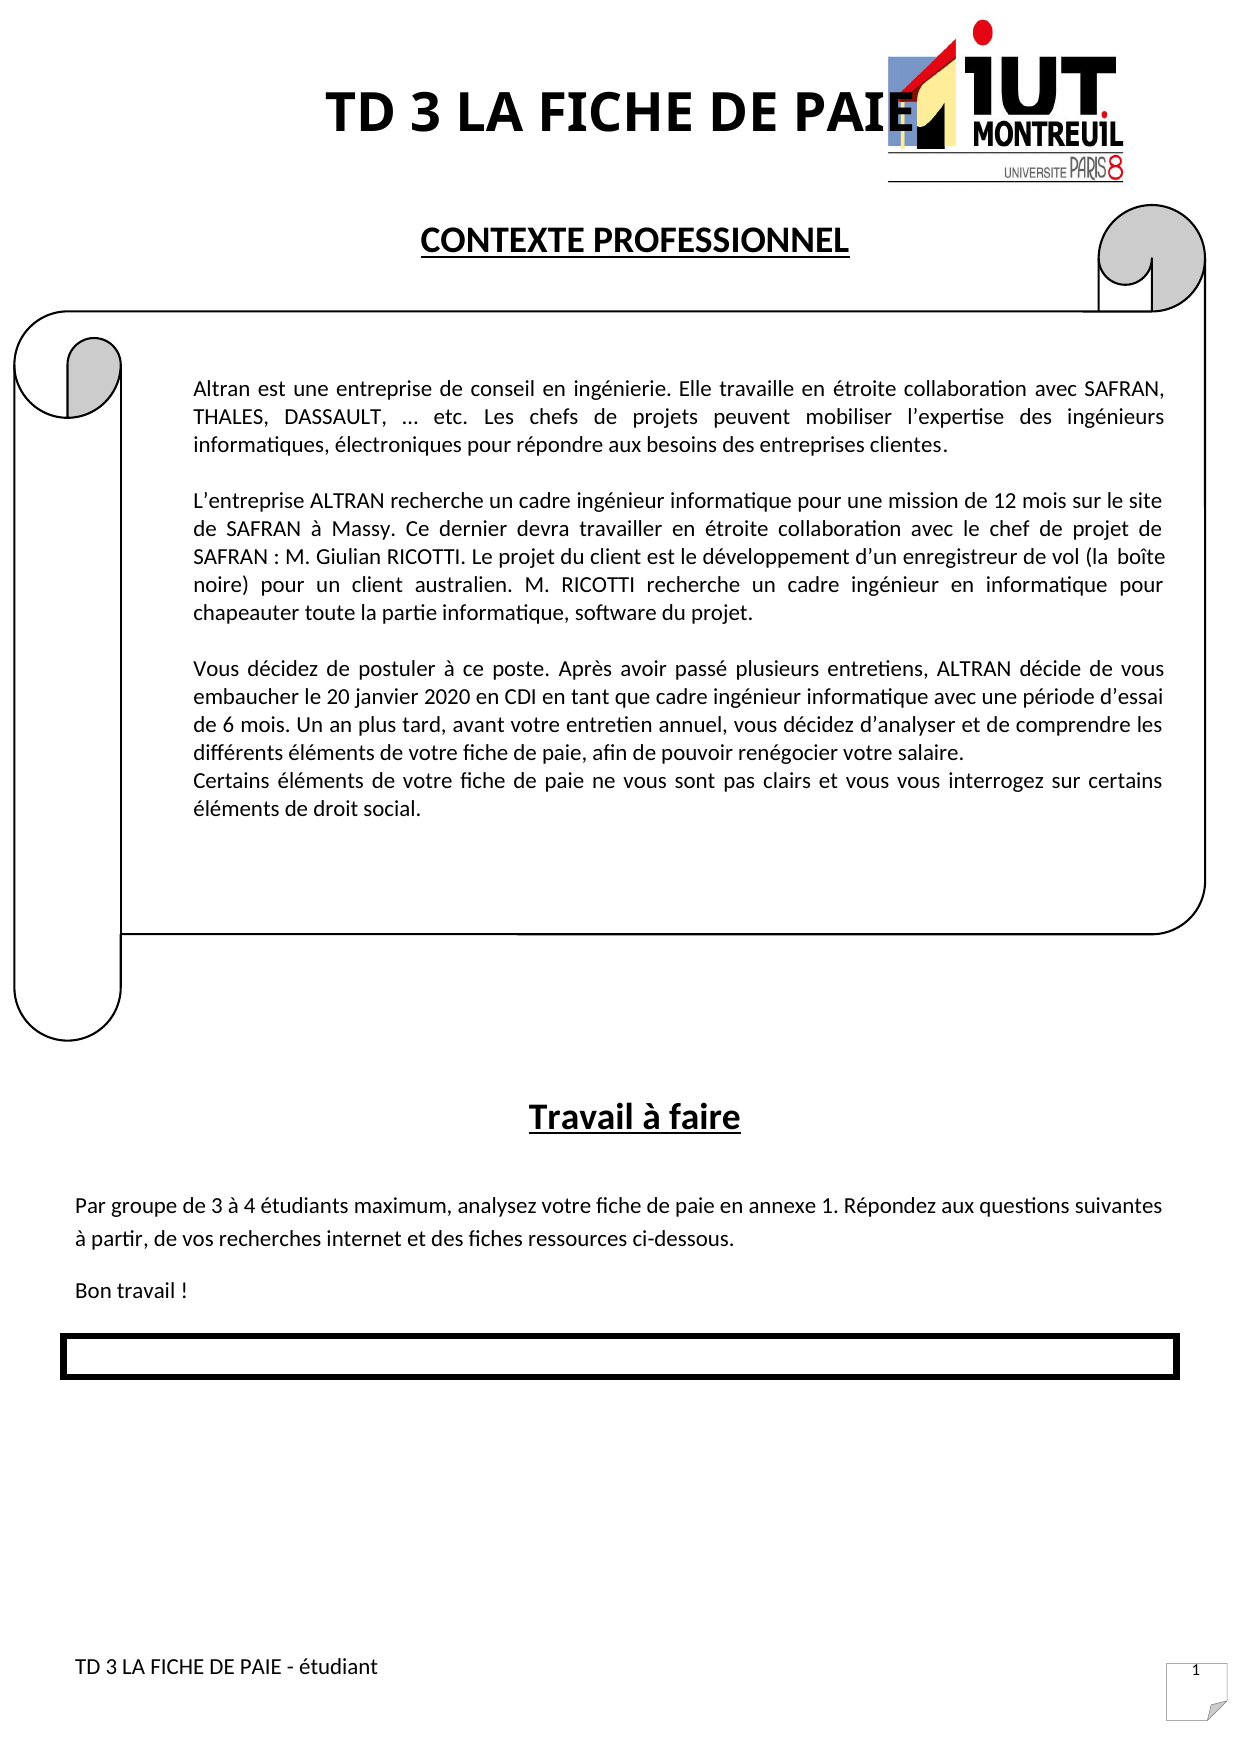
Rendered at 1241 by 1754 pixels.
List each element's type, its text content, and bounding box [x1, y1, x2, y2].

text L’entreprise ALTRAN recherche un cadre ingénieur informatique pour une mission de 12 mois sur le site de SAFRAN à Massy. Ce dernier devra travailler en étroite collaboration avec le chef de projet de SAFRAN : M. Giulian RICOTTI. Le projet du client est le développement d’un enregistreur de vol (la boîte noire) pour un client australien. M. RICOTTI recherche un cadre ingénieur en informatique pour chapeauter toute la partie informatique, software du projet. [193, 486, 1165, 626]
text Par groupe de 3 à 4 étudiants maximum, analysez votre fiche de paie en annexe 1. Répondez aux questions suivantes à partir, de vos recherches internet et des fiches ressources ci-dessous. [75, 1191, 1165, 1252]
picture [871, 11, 1140, 190]
text Travail à faire [104, 1093, 1165, 1138]
text Altran est une entreprise de conseil en ingénierie. Elle travaille en étroite collaboration avec SAFRAN, THALES, DASSAULT, … etc. Les chefs de projets peuvent mobiliser l’expertise des ingénieurs informatiques, électroniques pour répondre aux besoins des entreprises clientes. [193, 374, 1165, 458]
text Bon travail ! [75, 1277, 1165, 1305]
text Vous décidez de postuler à ce poste. Après avoir passé plusieurs entretiens, ALTRAN décide de vous embaucher le 20 janvier 2020 en CDI en tant que cadre ingénieur informatique avec une période d’essai de 6 mois. Un an plus tard, avant votre entretien annuel, vous décidez d’analyser et de comprendre les différents éléments de votre fiche de paie, afin de pouvoir renégocier votre salaire. [193, 654, 1165, 767]
text CONTEXTE PROFESSIONNEL [104, 216, 1165, 262]
text Certains éléments de votre fiche de paie ne vous sont pas clairs et vous vous interrogez sur certains éléments de droit social. [193, 767, 1165, 823]
